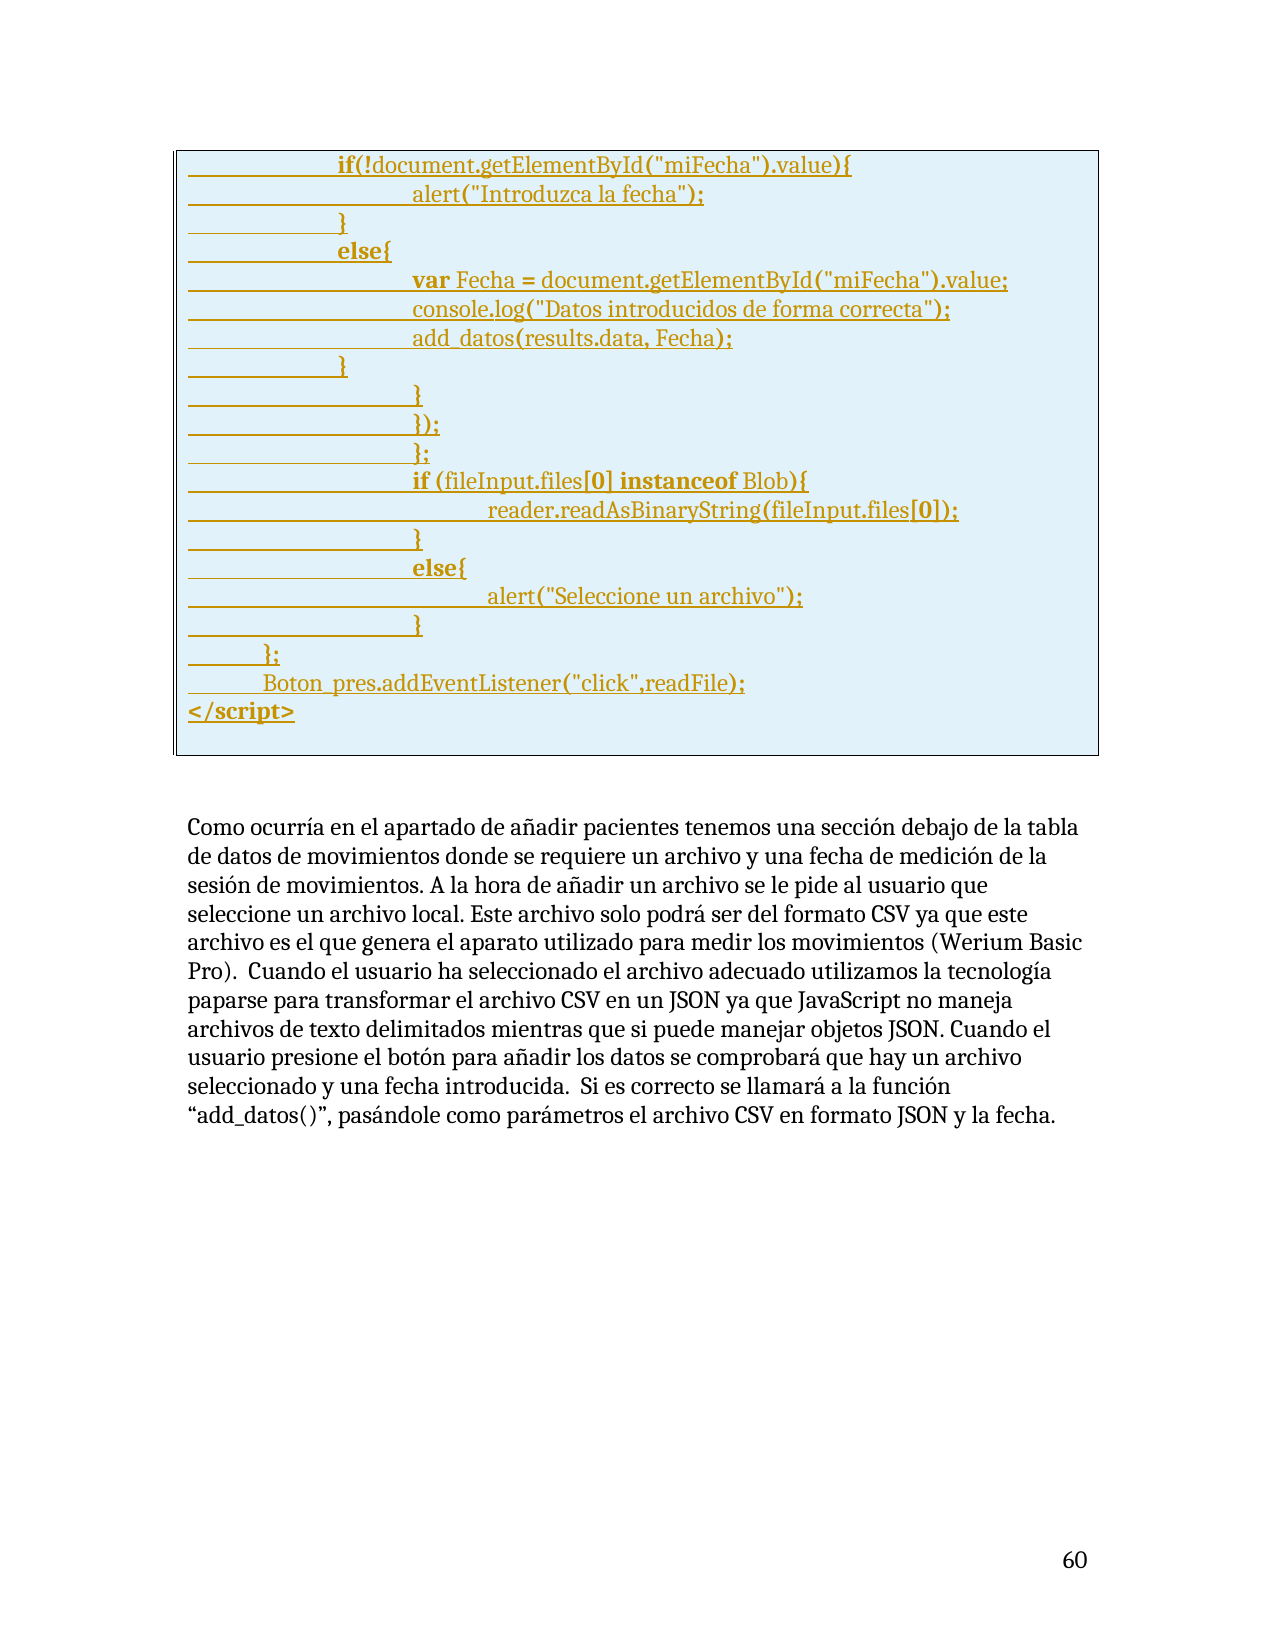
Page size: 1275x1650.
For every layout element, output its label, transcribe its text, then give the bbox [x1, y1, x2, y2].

text Como ocurría en el apartado de añadir pacientes tenemos una sección debajo de la tabla de datos de movimientos donde se requiere un archivo y una fecha de medición de la sesión de movimientos. A la hora de añadir un archivo se le pide al usuario que seleccione un archivo local. Este archivo solo podrá ser del formato CSV ya que este archivo es el que genera el aparato utilizado para medir los movimientos (Werium Basic Pro). Cuando el usuario ha seleccionado el archivo adecuado utilizamos la tecnología paparse para transformar el archivo CSV en un JSON ya que JavaScript no maneja archivos de texto delimitados mientras que si puede manejar objetos JSON. Cuando el usuario presione el botón para añadir los datos se comprobará que hay un archivo seleccionado y una fecha introducida. Si es correcto se llamará a la función “add_datos()”, pasándole como parámetros el archivo CSV en formato JSON y la fecha. [187, 813, 1087, 1129]
